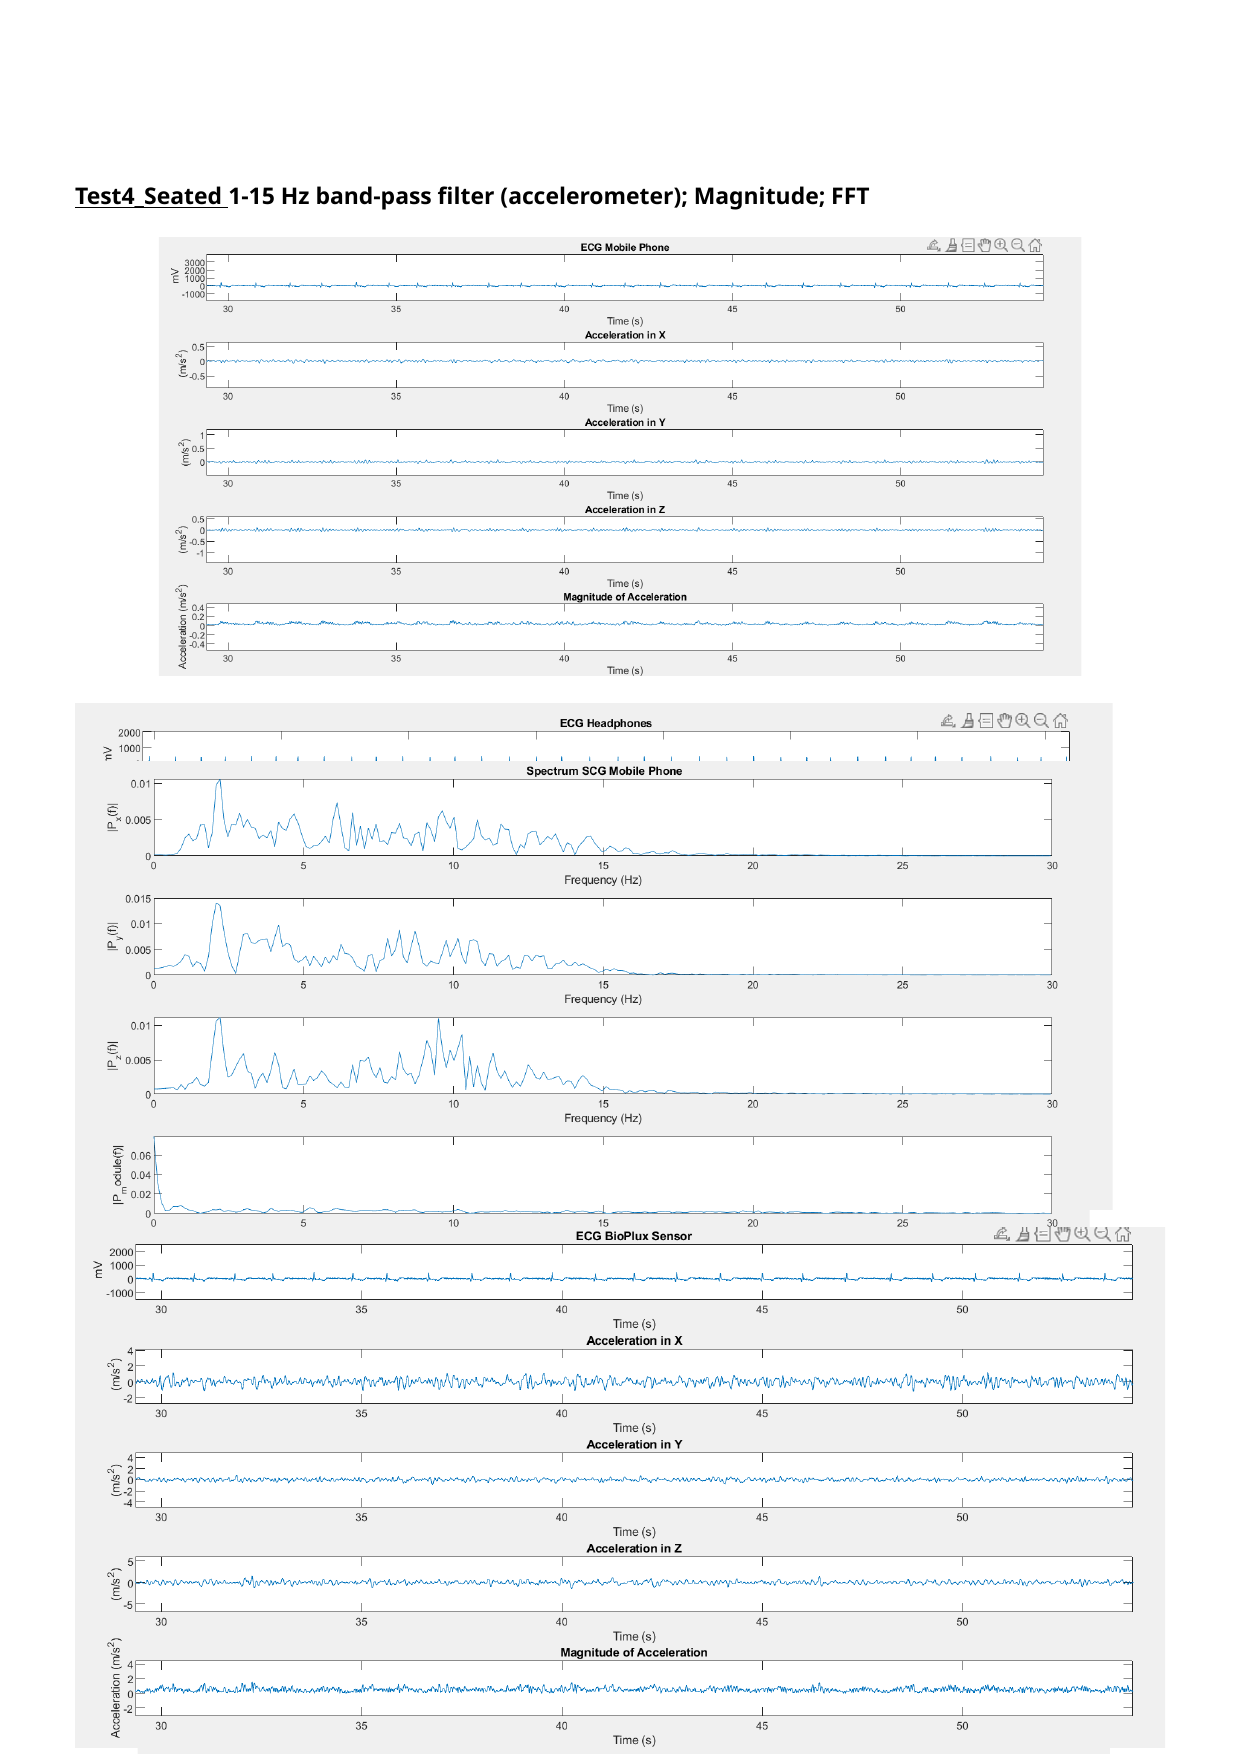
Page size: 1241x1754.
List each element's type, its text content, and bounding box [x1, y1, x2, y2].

picture [158, 237, 1082, 676]
picture [75, 703, 1166, 1754]
text Test4_Seated 1-15 Hz band-pass filter (accelerometer); Magnitude; FFT [75, 180, 1165, 211]
